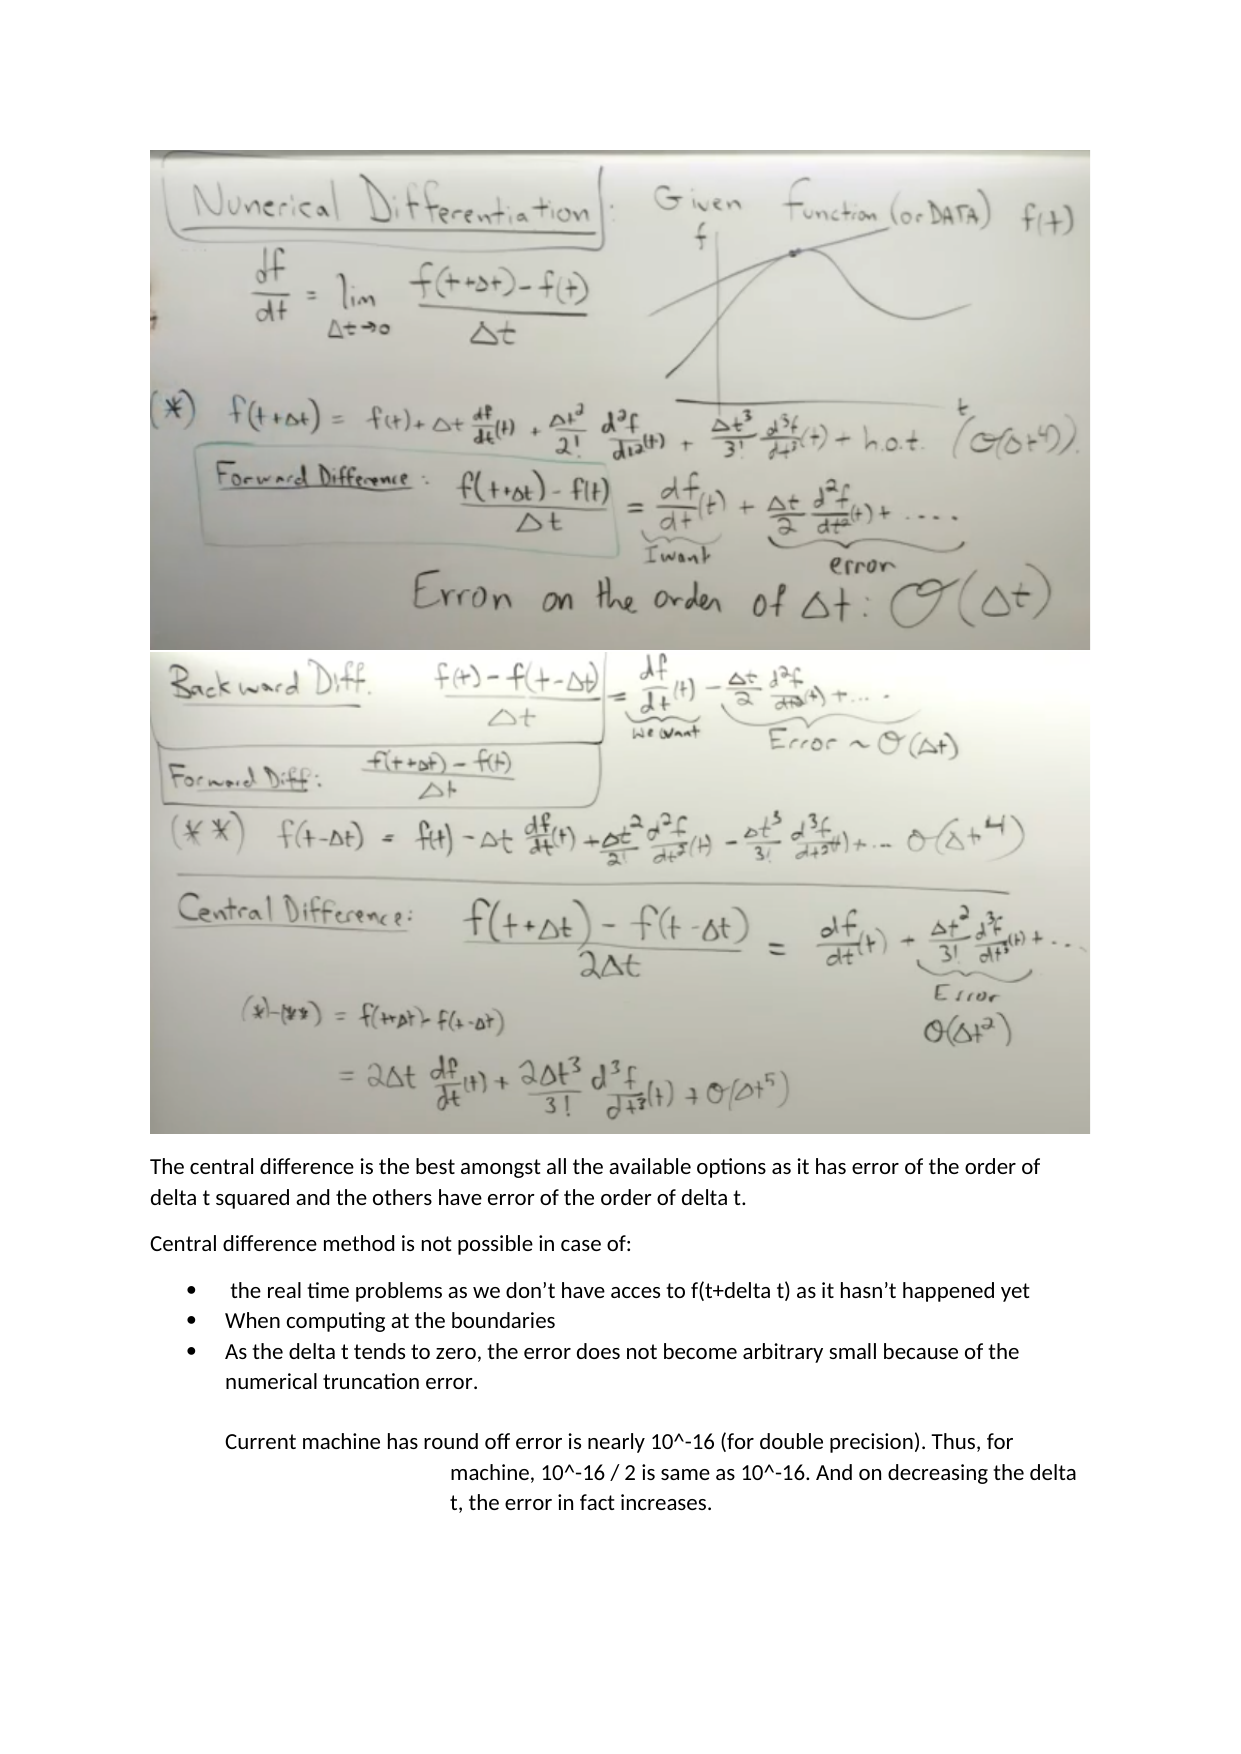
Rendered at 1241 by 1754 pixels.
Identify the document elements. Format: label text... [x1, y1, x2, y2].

list As the delta t tends to zero, the error does not become arbitrary small because of the numerical truncation error. [187, 1337, 1090, 1395]
list the real time problems as we don’t have acces to f(t+delta t) as it hasn’t happened yet [187, 1276, 1090, 1304]
text The central difference is the best amongst all the available options as it has error of the order of delta t squared and the others have error of the order of delta t. [150, 1152, 1090, 1211]
list When computing at the boundaries [187, 1307, 1090, 1335]
text Central difference method is not possible in case of: [150, 1229, 1090, 1258]
picture [150, 652, 1091, 1134]
picture [150, 150, 1091, 650]
list Current machine has round off error is nearly 10^-16 (for double precision). Thus, for machine, 10^-16 / 2 is same as 10^-16. And on decreasing the delta t, the error in fact increases. [225, 1427, 1090, 1516]
